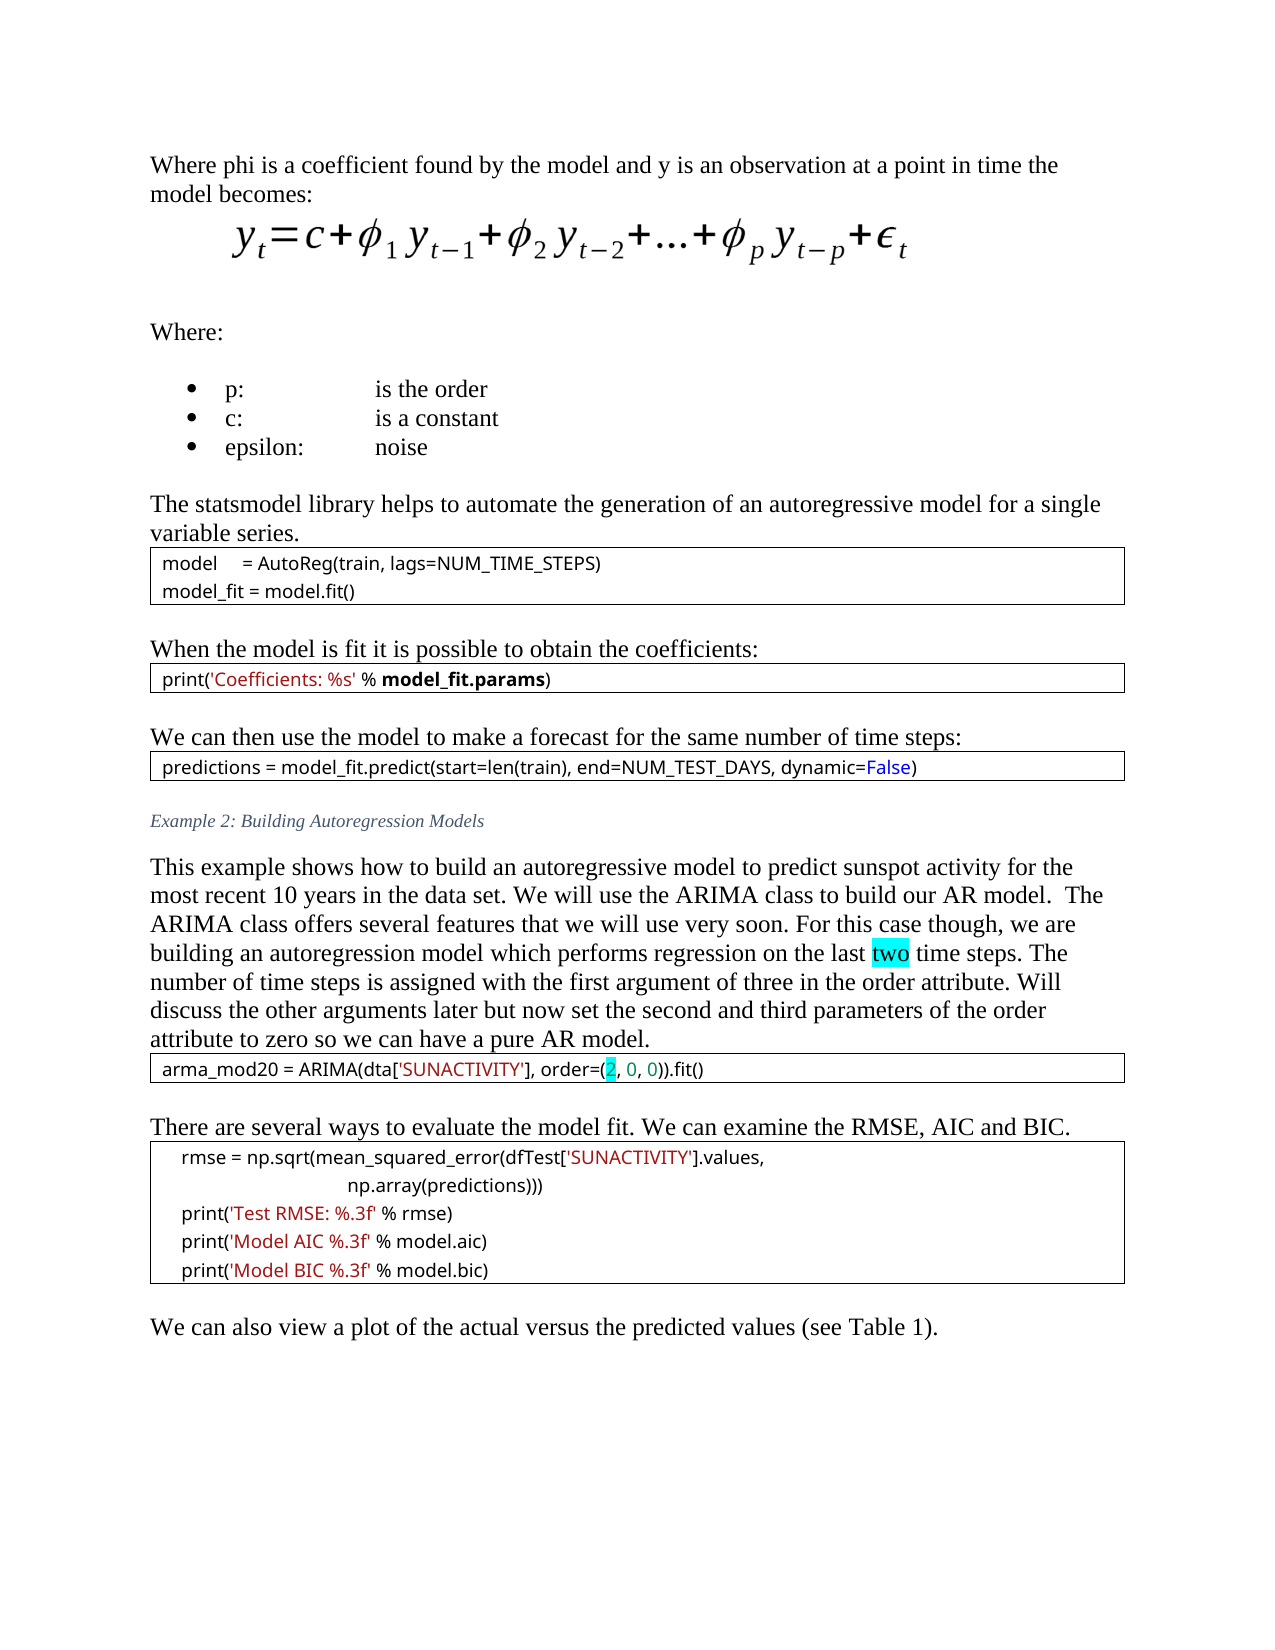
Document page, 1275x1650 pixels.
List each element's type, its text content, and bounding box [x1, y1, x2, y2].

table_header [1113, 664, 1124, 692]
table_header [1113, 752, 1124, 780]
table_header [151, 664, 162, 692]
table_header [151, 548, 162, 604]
picture [225, 207, 916, 267]
text Where: [150, 317, 1125, 346]
list epsilon: noise [187, 432, 1125, 461]
list c: is a constant [187, 403, 1125, 432]
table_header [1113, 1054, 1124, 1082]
list p: is the order [187, 374, 1125, 403]
text Example 2: Building Autoregression Models [150, 809, 1125, 831]
text When the model is fit it is possible to obtain the coefficients: [150, 634, 1125, 663]
text Where phi is a coefficient found by the model and y is an observation at a point in time the model becomes: [150, 150, 1125, 207]
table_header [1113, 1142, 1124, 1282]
text We can then use the model to make a forecast for the same number of time steps: [150, 722, 1125, 751]
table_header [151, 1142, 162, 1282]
text This example shows how to build an autoregressive model to predict sunspot activity for the most recent 10 years in the data set. We will use the ARIMA class to build our AR model. The ARIMA class offers several features that we will use very soon. For this case though, we are building an autoregression model which performs regression on the last two time steps. The number of time steps is assigned with the first argument of three in the order attribute. Will discuss the other arguments later but now set the second and third parameters of the order attribute to zero so we can have a pure AR model. [150, 852, 1125, 1053]
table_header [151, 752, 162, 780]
text The statsmodel library helps to automate the generation of an autoregressive model for a single variable series. [150, 489, 1125, 547]
text There are several ways to evaluate the model fit. We can examine the RMSE, AIC and BIC. [150, 1112, 1125, 1141]
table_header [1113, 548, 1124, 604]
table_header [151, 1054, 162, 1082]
